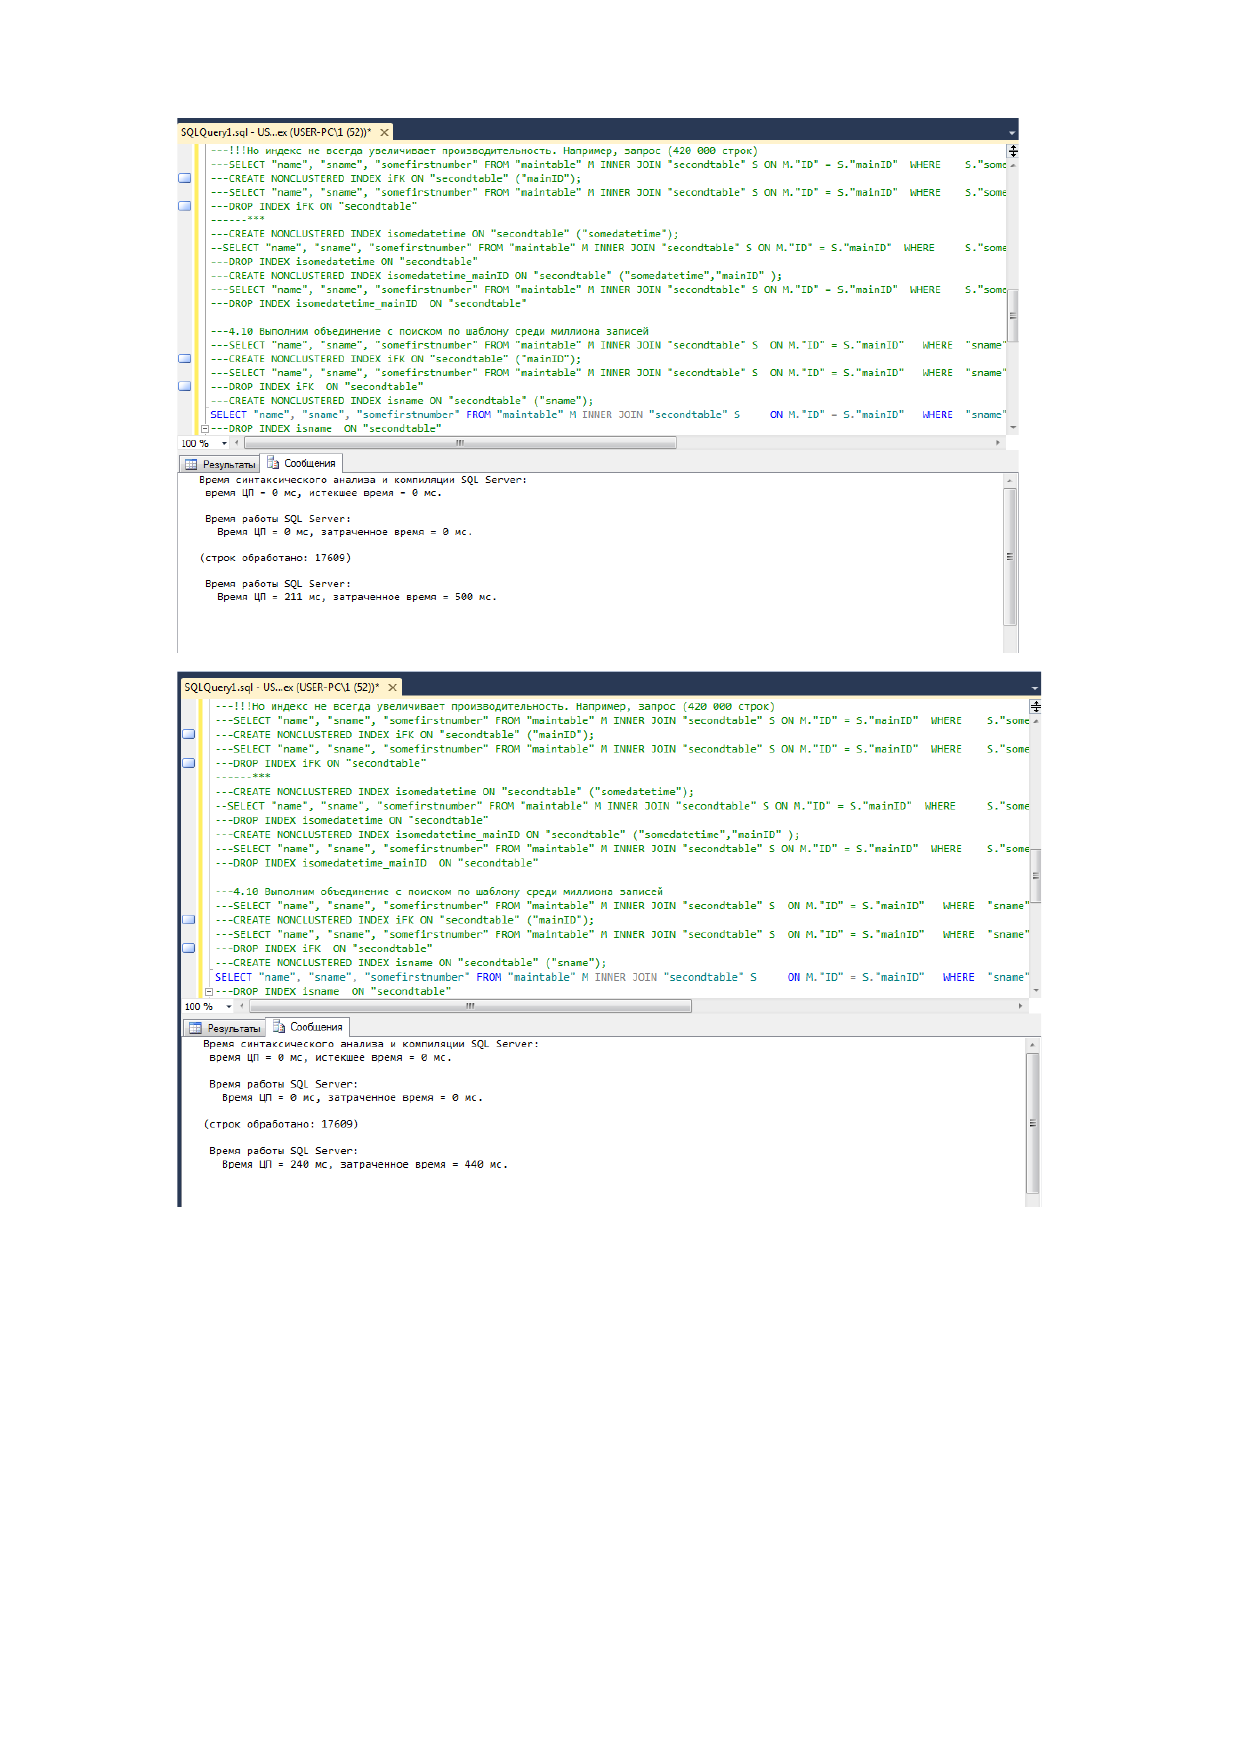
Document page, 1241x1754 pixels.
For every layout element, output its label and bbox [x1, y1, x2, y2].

picture [177, 671, 1042, 1207]
picture [177, 118, 1019, 653]
